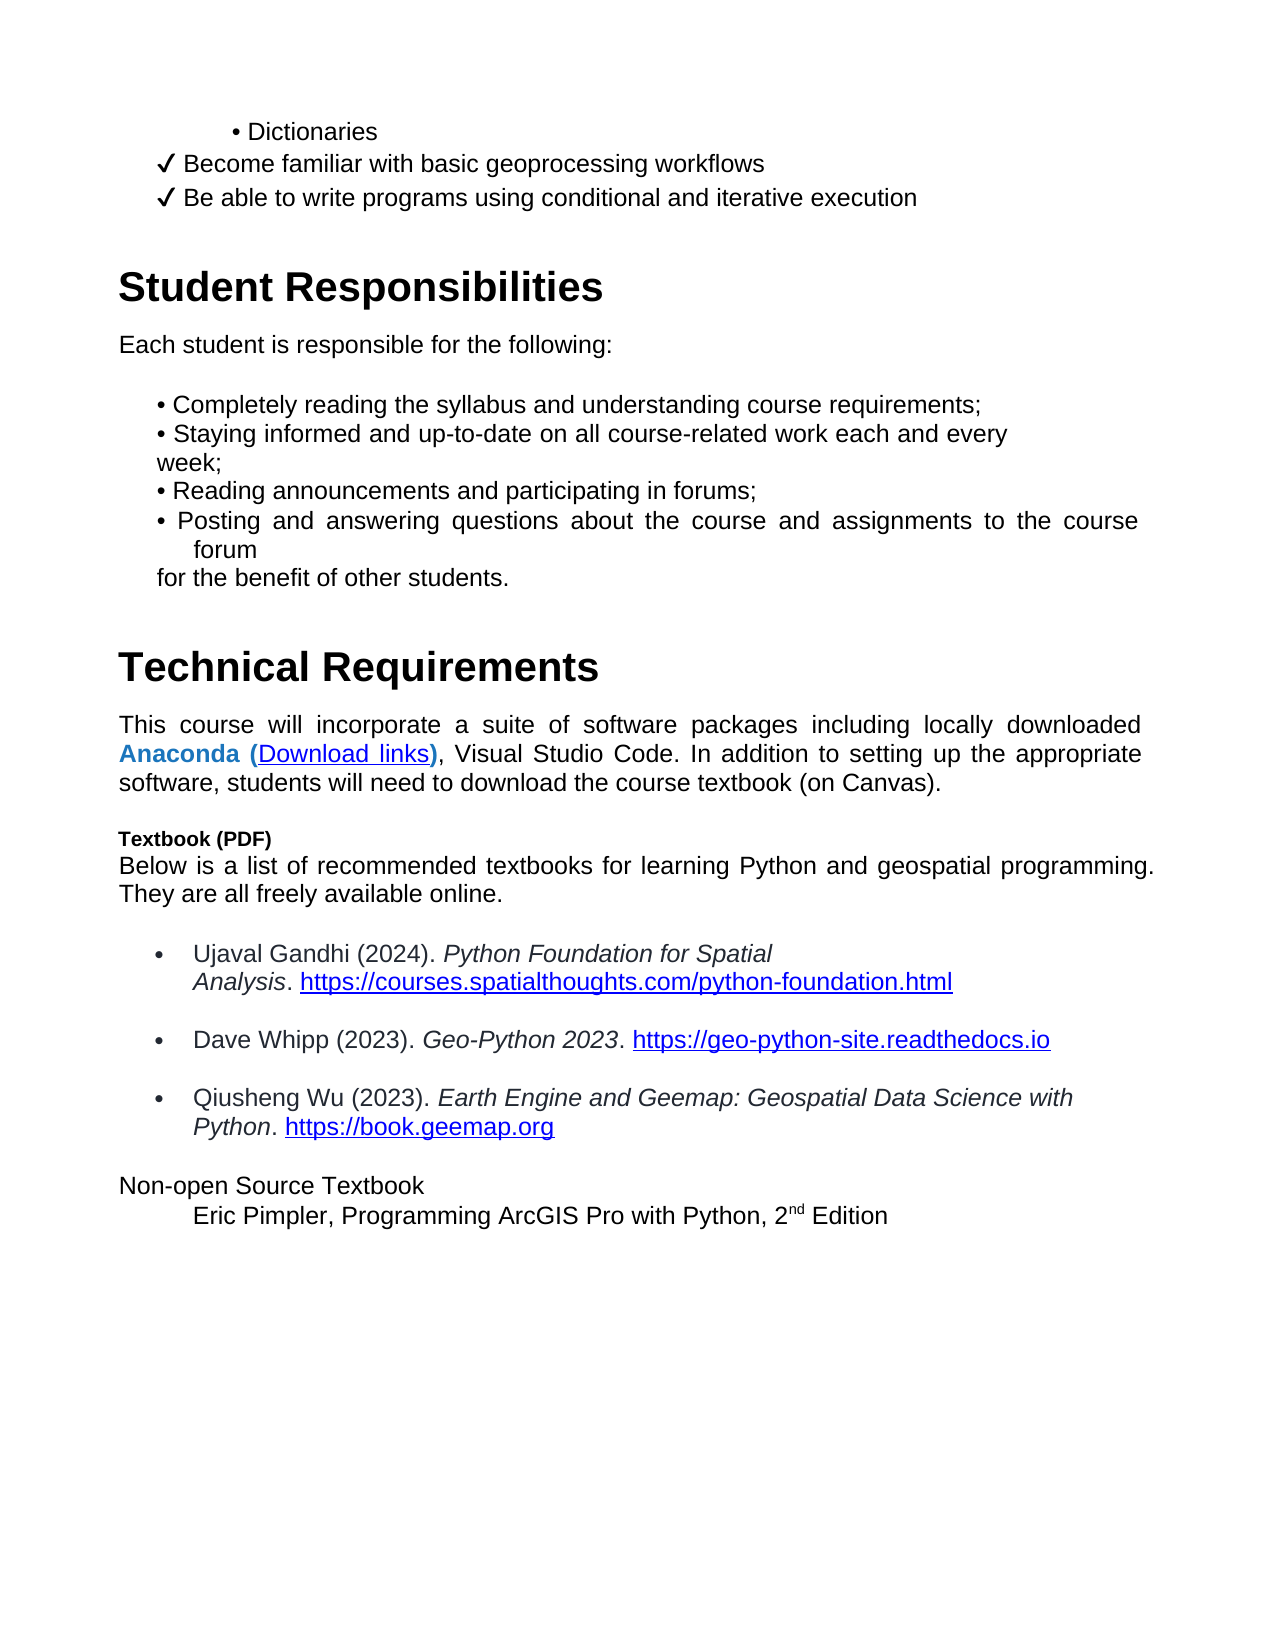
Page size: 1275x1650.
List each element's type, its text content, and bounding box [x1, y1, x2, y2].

text Eric Pimpler, Programming ArcGIS Pro with Python, 2nd Edition [193, 1201, 1157, 1229]
text This course will incorporate a suite of software packages including locally downloaded Anaconda (Download links), Visual Studio Code. In addition to setting up the appropriate software, students will need to download the course textbook (on Canvas). [119, 711, 1143, 796]
list Dave Whipp (2023). Geo-Python 2023. https://geo-python-site.readthedocs.io [155, 1025, 1157, 1054]
text • Staying informed and up-to-date on all course-related work each and every week; [157, 419, 1009, 476]
text Below is a list of recommended textbooks for learning Python and geospatial programming. They are all freely available online. [119, 851, 1157, 908]
text • Completely reading the syllabus and understanding course requirements; [157, 390, 1157, 419]
subtitle Student Responsibilities [118, 262, 1157, 310]
text Textbook (PDF) [118, 827, 1157, 851]
text • Dictionaries [232, 117, 1157, 145]
text ✔ Be able to write programs using conditional and iterative execution [156, 180, 946, 212]
text ✔ Become familiar with basic geoprocessing workflows [156, 146, 946, 179]
subtitle Technical Requirements [118, 643, 1157, 691]
text Non-open Source Textbook [119, 1171, 1157, 1200]
text • Posting and answering questions about the course and assignments to the course forum [157, 506, 1141, 563]
text Each student is responsible for the following: [118, 330, 1157, 359]
text for the benefit of other students. [157, 564, 1141, 593]
list Ujaval Gandhi (2024). Python Foundation for Spatial Analysis. https://courses.spatialthoughts.com/python-foundation.html [155, 939, 1157, 996]
text • Reading announcements and participating in forums; [157, 477, 1009, 506]
list Qiusheng Wu (2023). Earth Engine and Geemap: Geospatial Data Science with Python. https://book.geemap.org [155, 1083, 1157, 1141]
